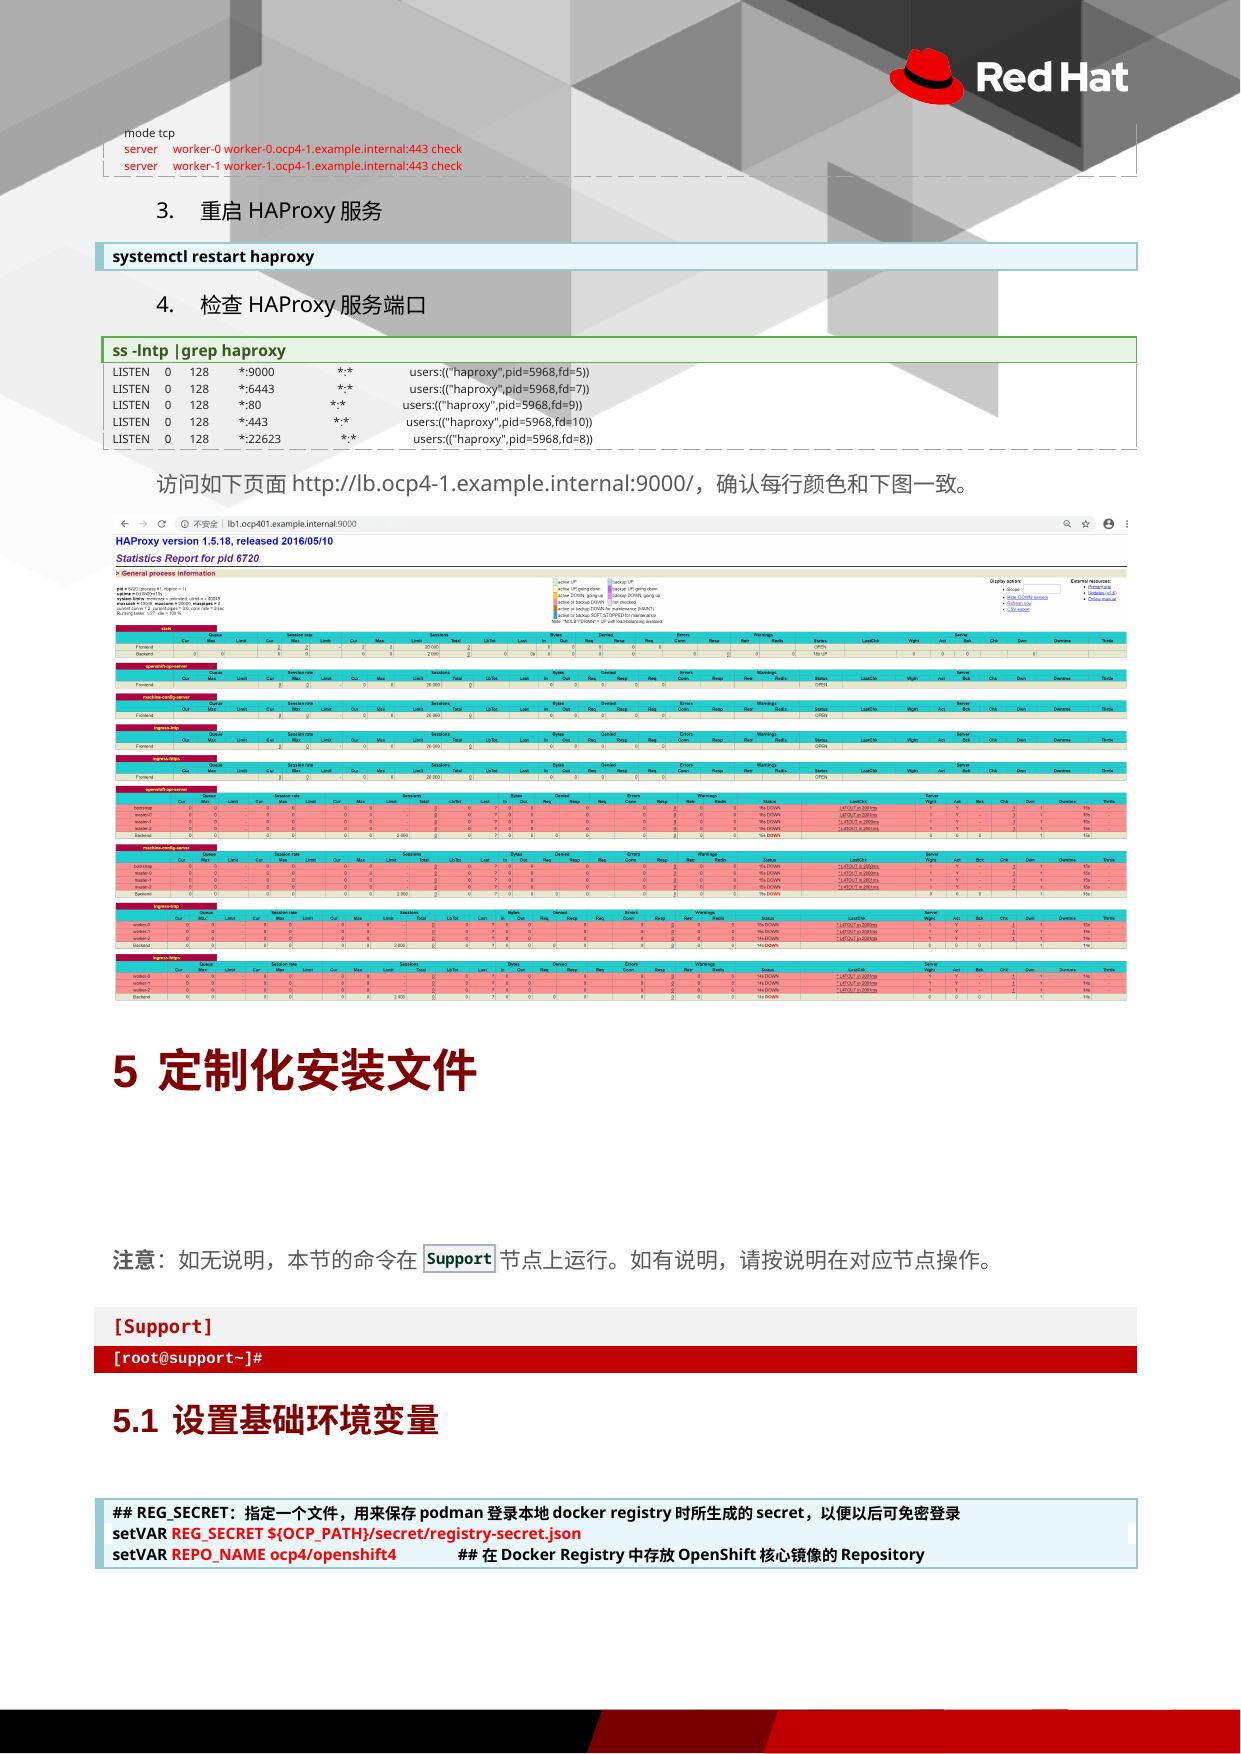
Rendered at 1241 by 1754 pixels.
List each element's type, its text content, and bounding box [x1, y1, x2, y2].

text LISTEN 0 128 *:9000 *:* users:(("haproxy",pid=5968,fd=5)) [112, 363, 1128, 380]
picture [112, 515, 1128, 1002]
text setVAR REPO_NAME ocp4/openshift4 ## 在Docker Registry中存放OpenShift核心镜像的Repository [104, 1540, 1136, 1567]
text [Support] [104, 1308, 1136, 1345]
text LISTEN 0 128 *:443 *:* users:(("haproxy",pid=5968,fd=10)) [112, 413, 1128, 430]
text setVAR REG_SECRET ${OCP_PATH}/secret/registry-secret.json [112, 1523, 1128, 1540]
text LISTEN 0 128 *:22623 *:* users:(("haproxy",pid=5968,fd=8)) [103, 430, 1137, 450]
text server worker-0 worker-0.ocp4-1.example.internal:443 check [112, 141, 1128, 157]
text ## REG_SECRET：指定一个文件，用来保存podman登录本地docker registry时所生成的secret，以便以后可免密登录 [104, 1500, 1136, 1523]
text 访问如下页面http://lb.ocp4-1.example.internal:9000/，确认每行颜色和下图一致。 [112, 466, 1128, 499]
text systemctl restart haproxy [104, 244, 1136, 269]
text ss -lntp |grep haproxy [104, 338, 1136, 362]
list 重启HAProxy服务 [156, 193, 1128, 226]
text LISTEN 0 128 *:6443 *:* users:(("haproxy",pid=5968,fd=7)) [112, 380, 1128, 397]
text 注意：如无说明，本节的命令在Support节点上运行。如有说明，请按说明在对应节点操作。 [112, 1226, 1128, 1291]
text LISTEN 0 128 *:80 *:* users:(("haproxy",pid=5968,fd=9)) [112, 397, 1128, 413]
text [root@support~]# [104, 1347, 1136, 1372]
list 检查HAProxy服务端口 [156, 288, 1128, 320]
subtitle 定制化安装文件 [112, 1019, 1128, 1116]
text server worker-1 worker-1.ocp4-1.example.internal:443 check [103, 157, 1137, 177]
picture [889, 48, 1128, 105]
subtitle 设置基础环境变量 [112, 1386, 1128, 1451]
text mode tcp [112, 124, 1128, 141]
